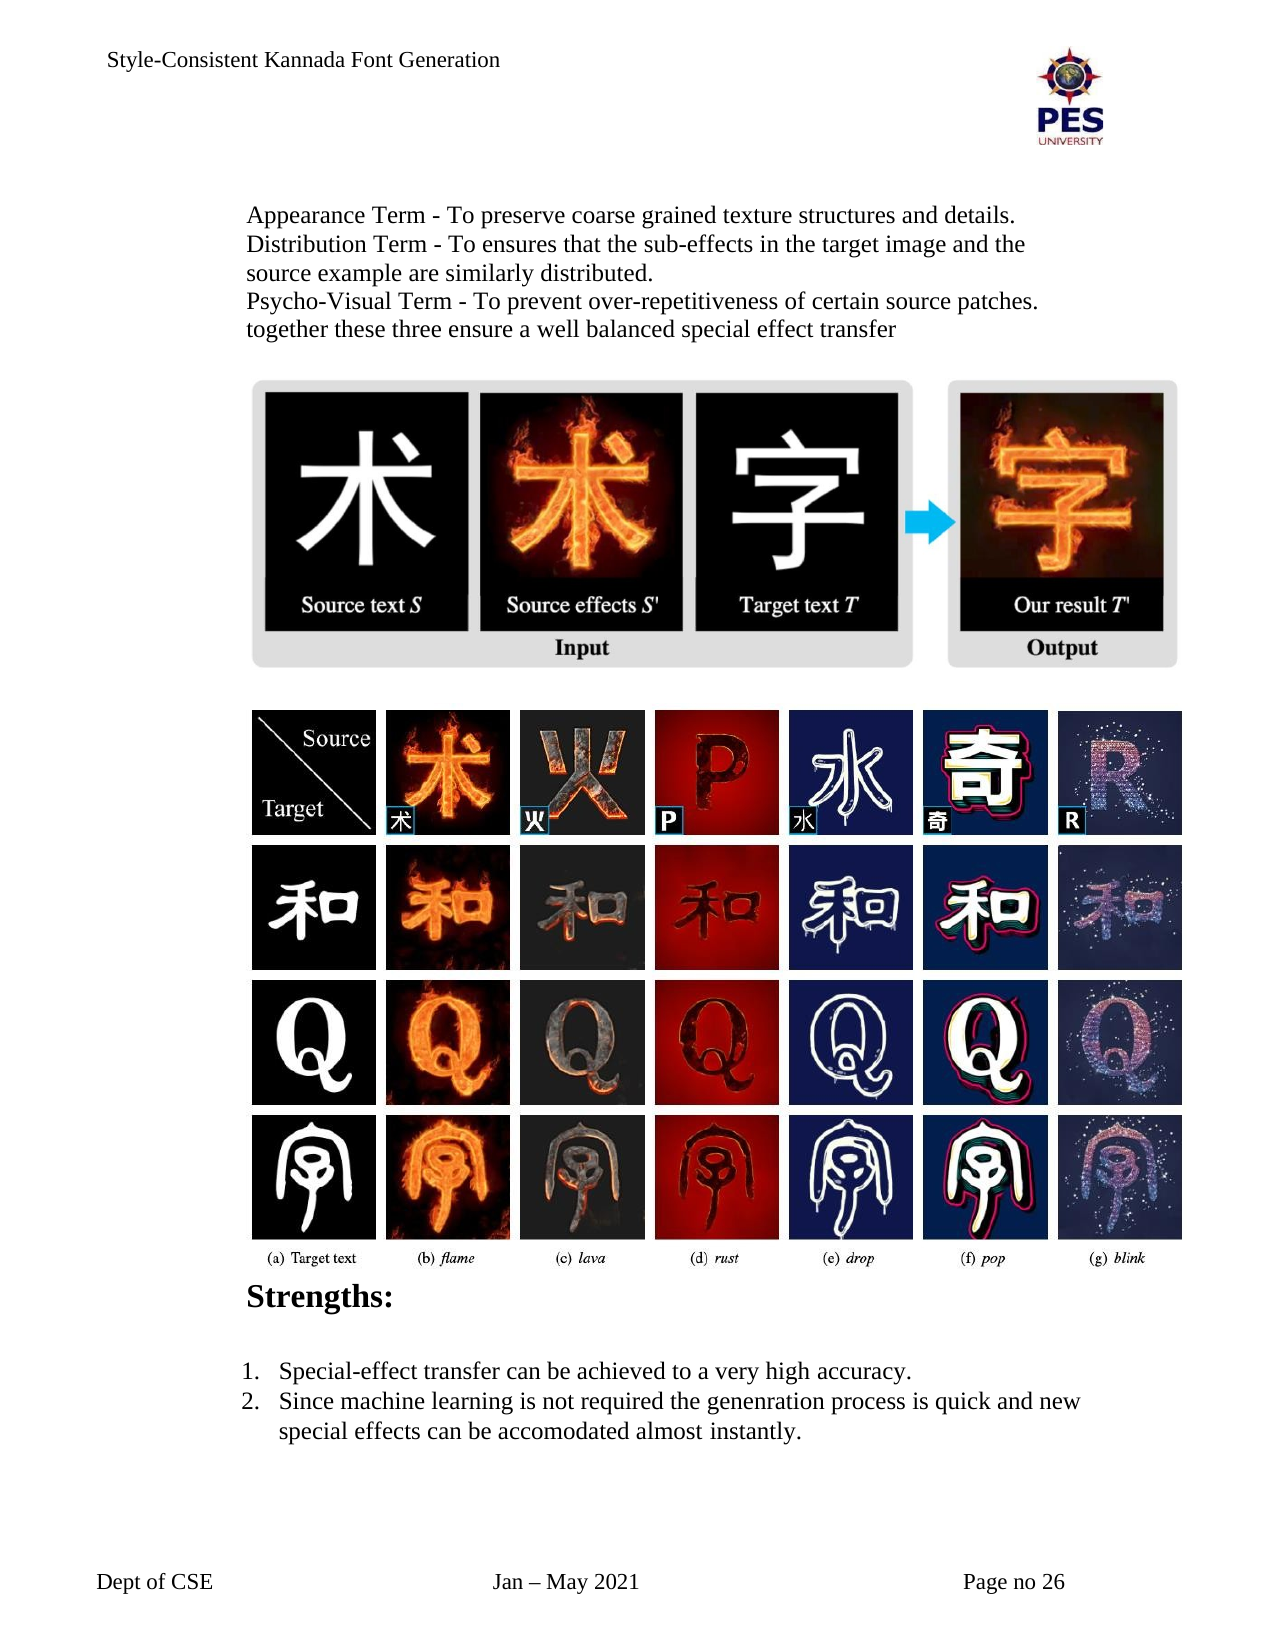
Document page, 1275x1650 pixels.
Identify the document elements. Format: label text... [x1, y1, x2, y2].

picture [251, 378, 1181, 670]
text Appearance Term - To preserve coarse grained texture structures and details. Distribution Term - To ensures that the sub-effects in the target image and the source example are similarly distributed. [246, 200, 1028, 286]
list Special-effect transfer can be achieved to a very high accuracy. [241, 1356, 1275, 1385]
list Since machine learning is not required the genenration process is quick and new special effects can be accomodated almost instantly. [241, 1386, 1081, 1444]
text Psycho-Visual Term - To prevent over-repetitiveness of certain source patches. together these three ensure a well balanced special effect transfer [246, 287, 1041, 343]
picture [1036, 46, 1104, 145]
picture [245, 703, 1187, 1269]
